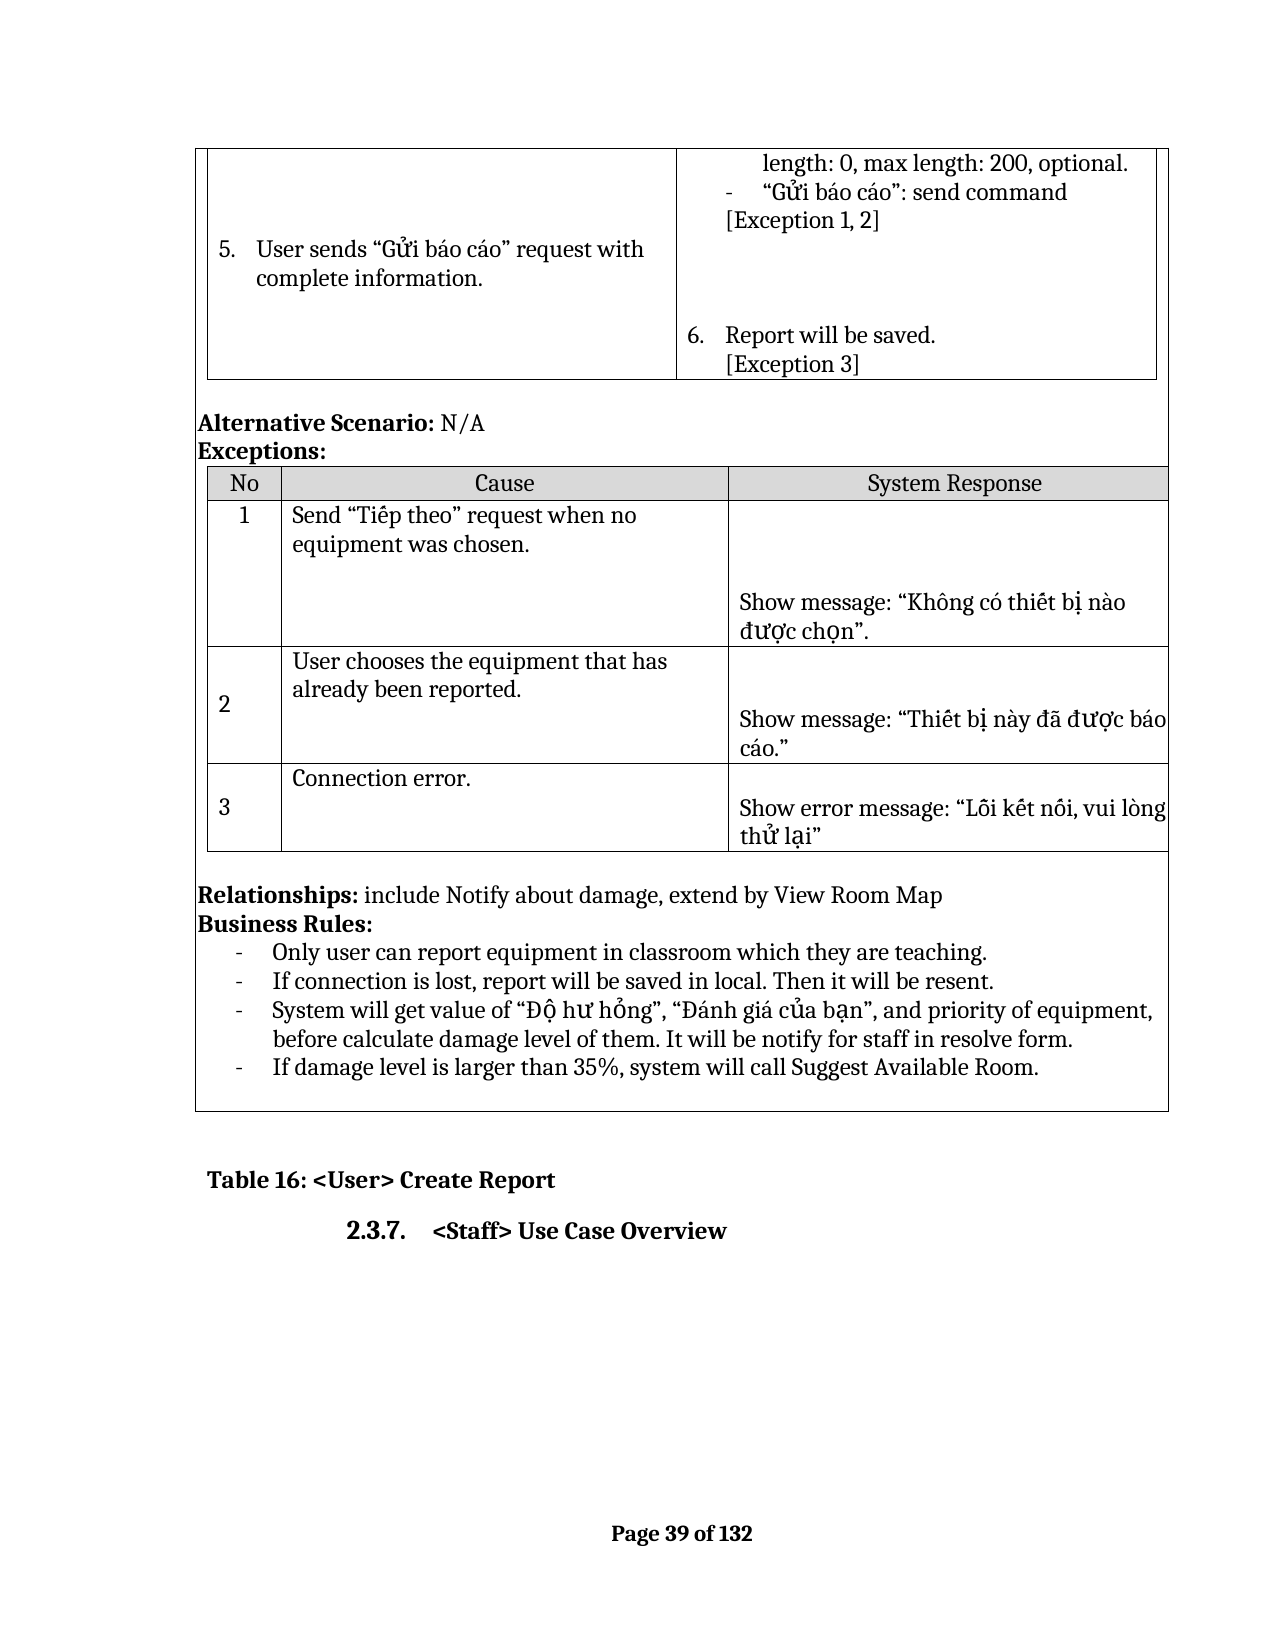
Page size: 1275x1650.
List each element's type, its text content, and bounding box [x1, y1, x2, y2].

list <Staff> Use Case Overview [346, 1215, 1157, 1246]
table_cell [196, 149, 1168, 1111]
text Table 16: <User> Create Report [207, 1166, 1157, 1194]
